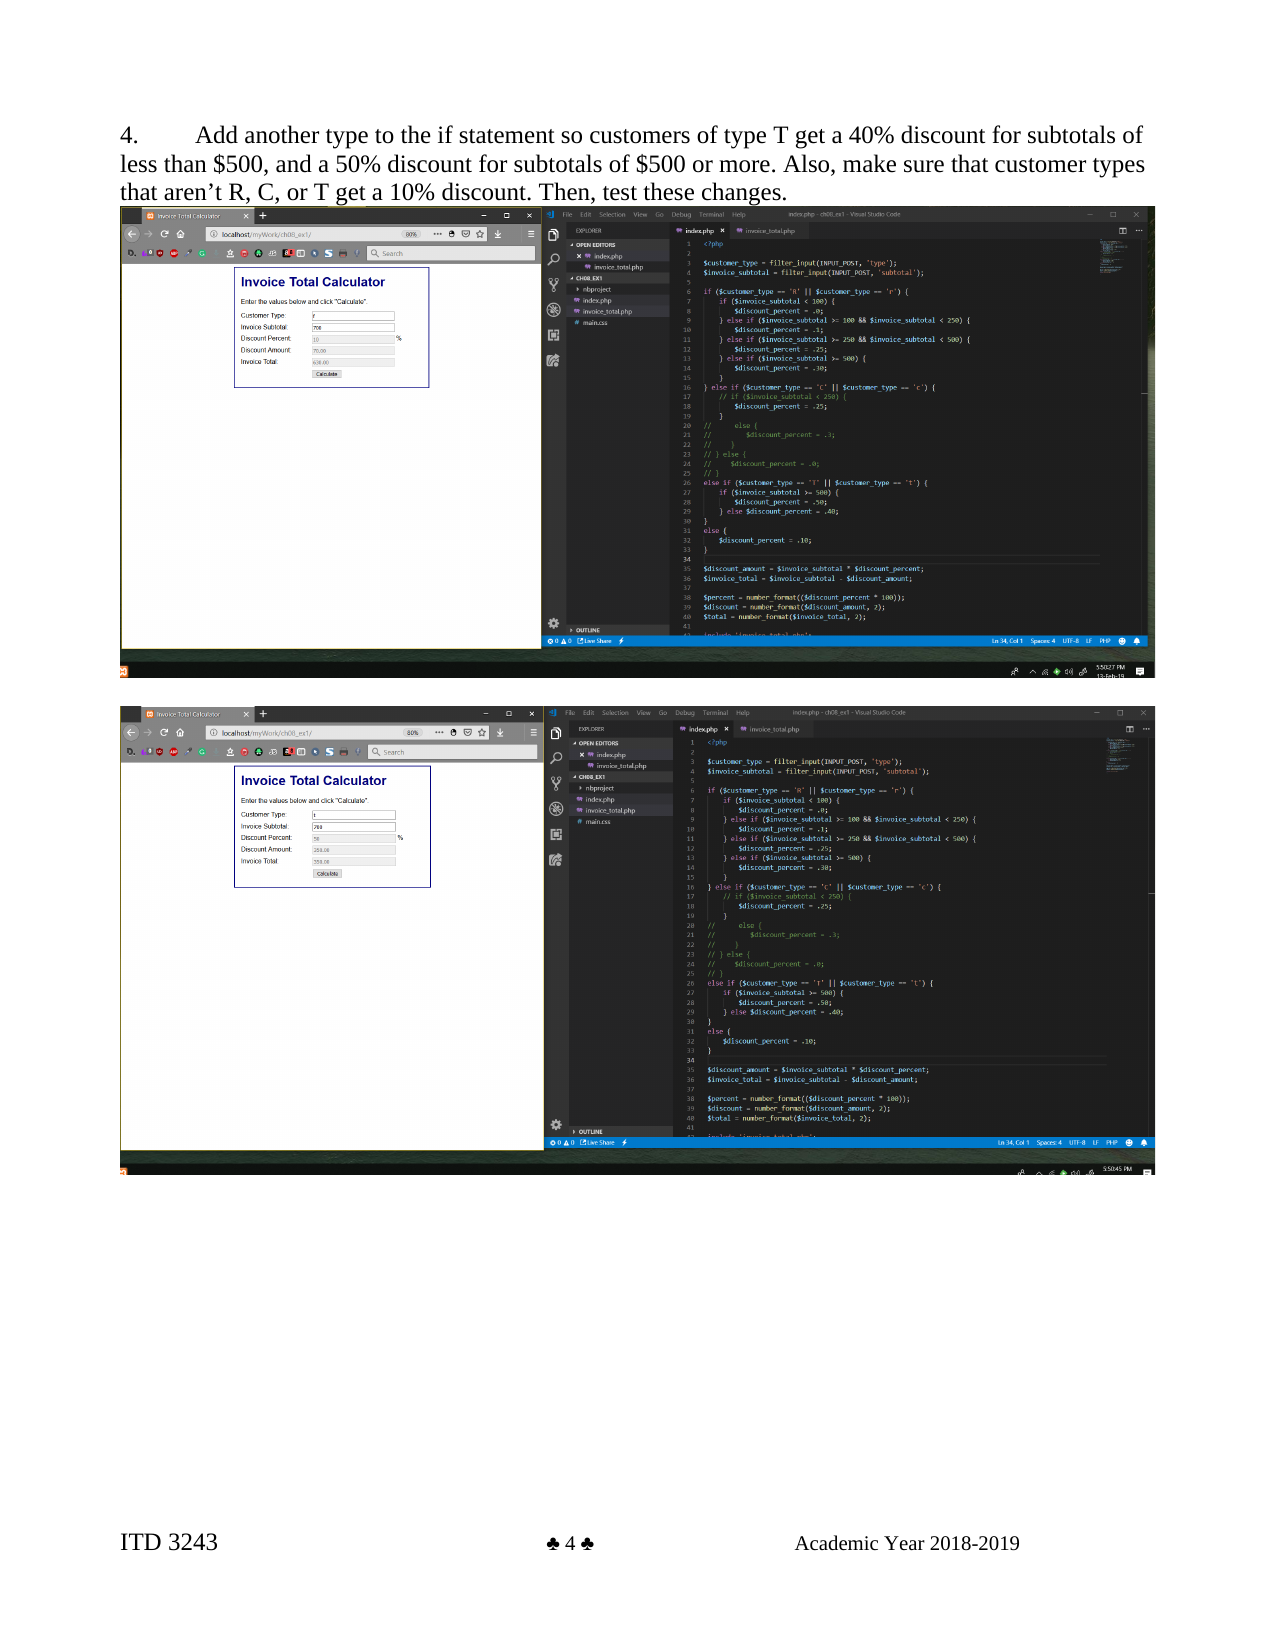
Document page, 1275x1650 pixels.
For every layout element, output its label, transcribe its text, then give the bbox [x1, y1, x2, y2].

picture [120, 206, 1155, 678]
text 4. Add another type to the if statement so customers of type T get a 40% discount for subtotals of less than $500, and a 50% discount for subtotals of $500 or more. Also, make sure that customer types that aren’t R, C, or T get a 10% discount. Then, test these changes. [120, 120, 1155, 206]
picture [120, 706, 1155, 1175]
